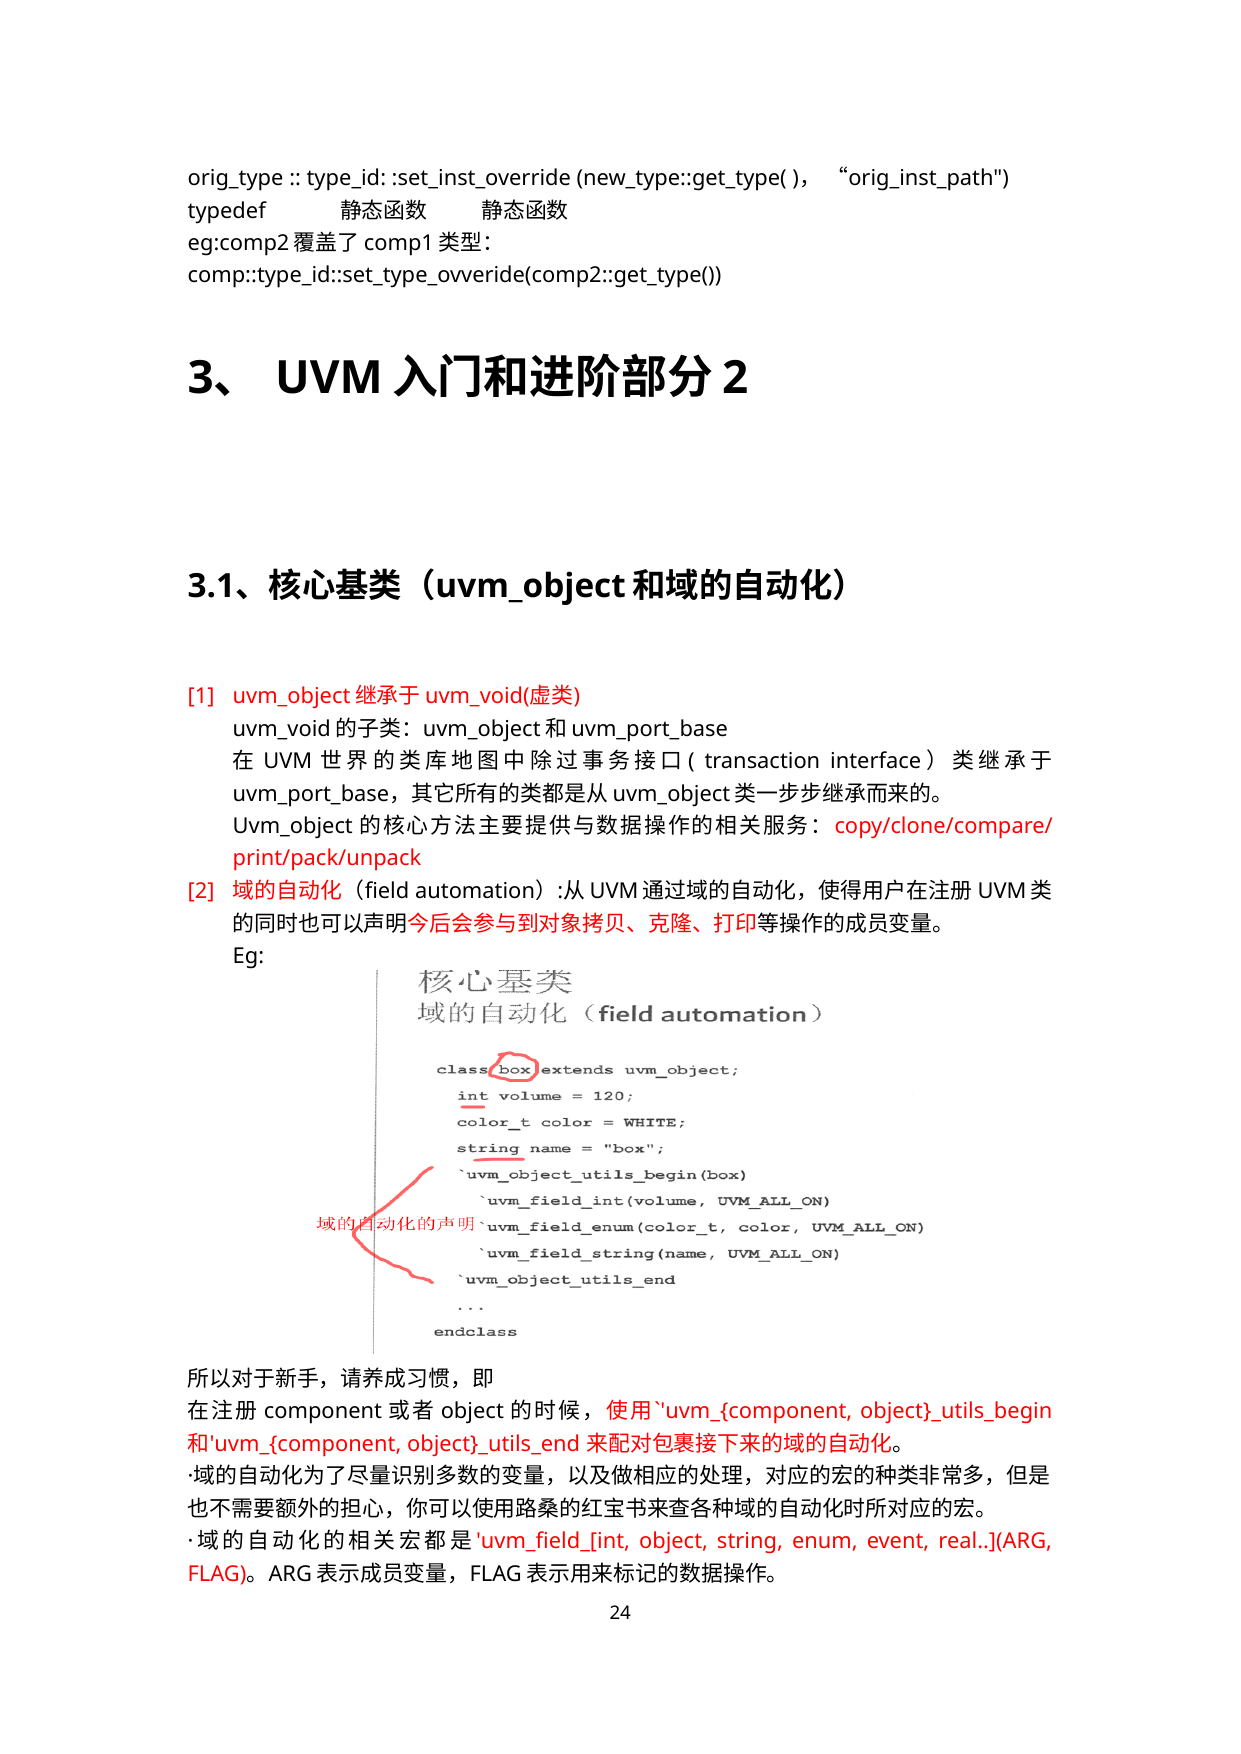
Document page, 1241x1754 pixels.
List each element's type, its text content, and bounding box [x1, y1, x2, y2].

list uvm_void的子类：uvm_object和uvm_port_base [232, 711, 1053, 743]
text comp::type_id::set_type_ovveride(comp2::get_type()) [187, 257, 1053, 290]
list Eg: [232, 938, 1053, 971]
list uvm_object继承于uvm_void(虚类) [187, 678, 1053, 711]
list 域的自动化（field automation）:从UVM通过域的自动化，使得用户在注册UVM类的同时也可以声明今后会参与到对象拷贝、克隆、打印等操作的成员变量。 [187, 873, 1053, 938]
text eg:comp2覆盖了comp1类型： [187, 225, 1053, 257]
list Uvm_object的核心方法主要提供与数据操作的相关服务：copy/clone/compare/print/pack/unpack [232, 808, 1053, 873]
text 在注册component或者object的时候，使用`'uvm_{component, object}_utils_begin和'uvm_{component, object}_utils_end 来配对包裹接下来的域的自动化。 [187, 1393, 1053, 1458]
picture [303, 970, 982, 1354]
text orig_type :: type_id: :set_inst_override (new_type::get_type( )， “orig_inst_path") [187, 160, 1053, 192]
list 在UVM世界的类库地图中除过事务接口( transaction interface）类继承于uvm_port_base，其它所有的类都是从uvm_object类一步步继承而来的。 [232, 743, 1053, 808]
text 所以对于新手，请养成习惯，即 [187, 1361, 1053, 1393]
text ·域的自动化的相关宏都是'uvm_field_[int, object, string, enum, event, real..](ARG, FLAG)。ARG表示成员变量，FLAG表示用来标记的数据操作。 [187, 1523, 1053, 1588]
subtitle 3.1、核心基类（uvm_object和域的自动化） [187, 551, 1053, 616]
subtitle UVM入门和进阶部分2 [187, 325, 1053, 423]
text typedef 静态函数 静态函数 [187, 192, 1053, 225]
text ·域的自动化为了尽量识别多数的变量，以及做相应的处理，对应的宏的种类非常多，但是也不需要额外的担心，你可以使用路桑的红宝书来查各种域的自动化时所对应的宏。 [187, 1458, 1053, 1523]
